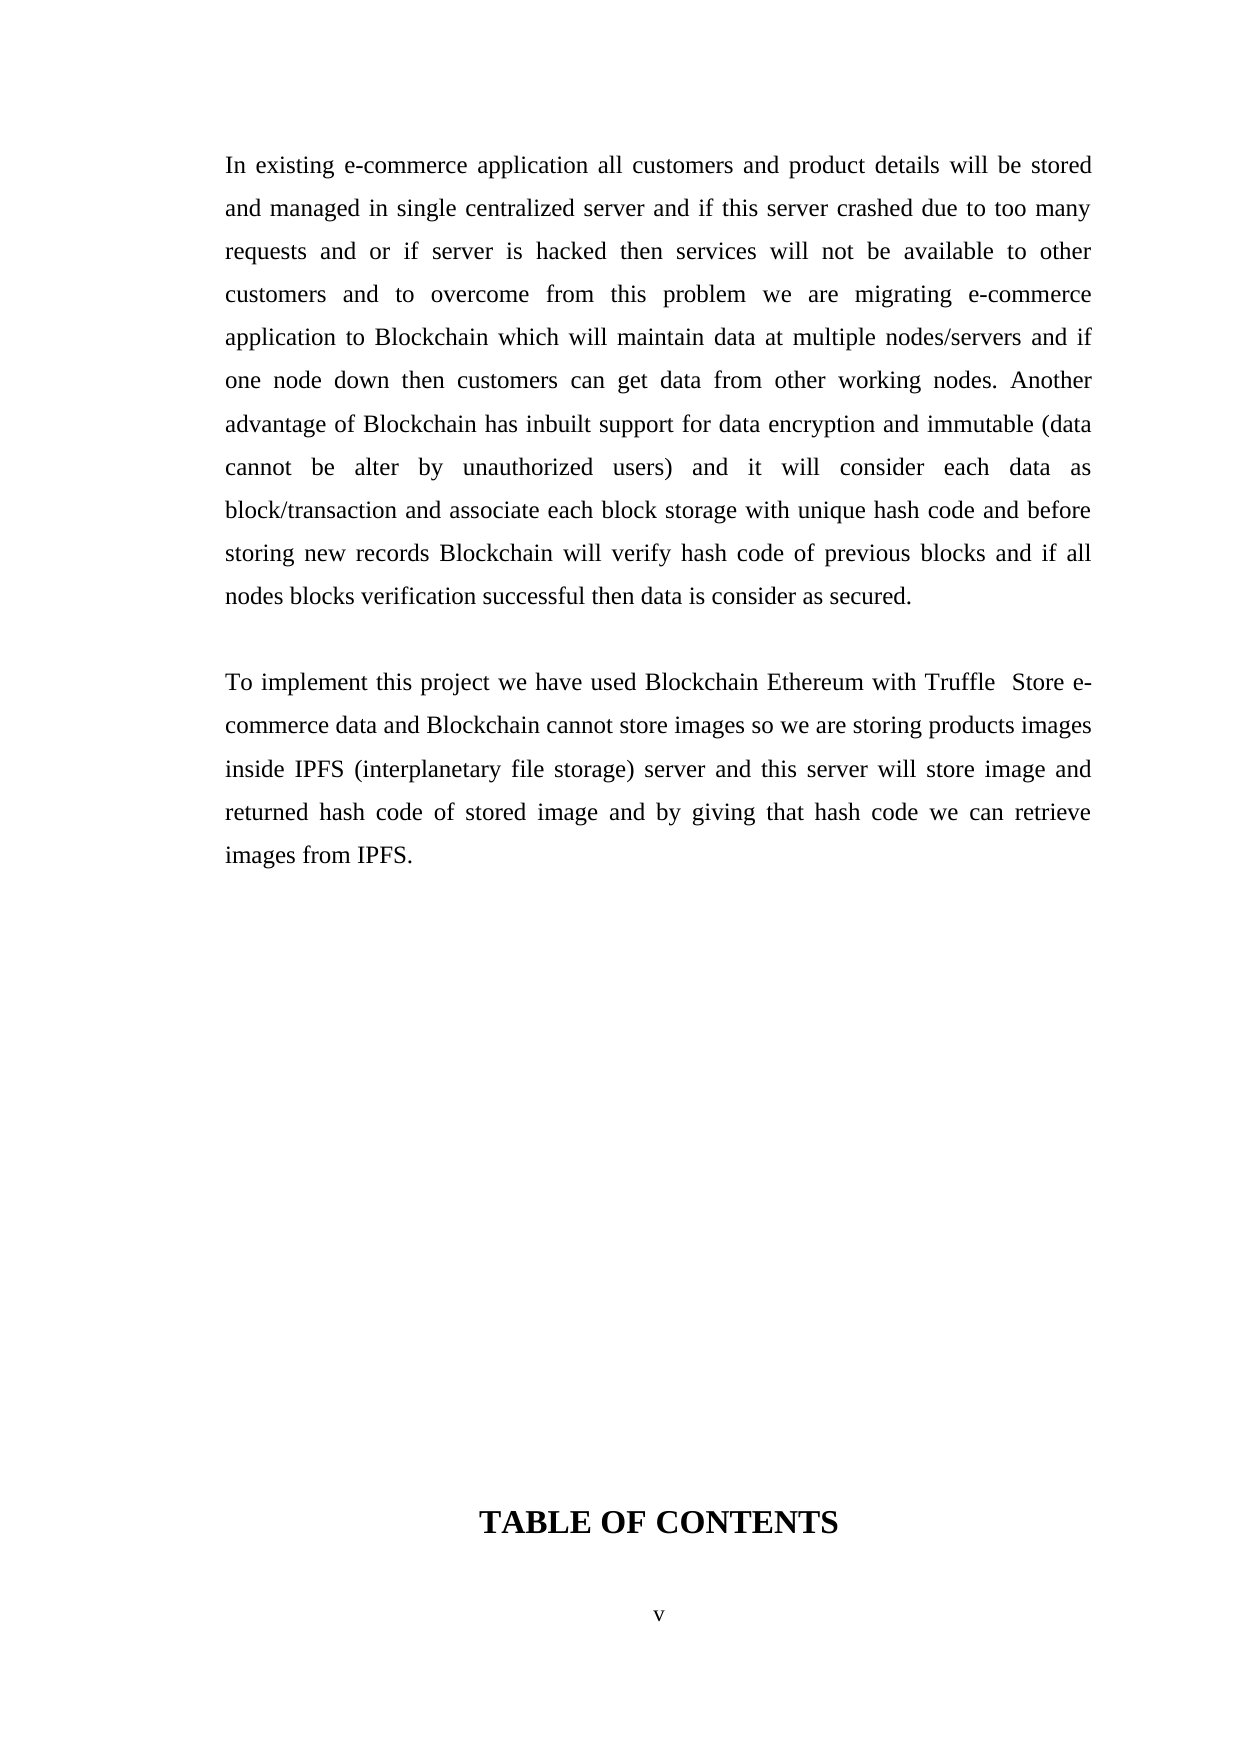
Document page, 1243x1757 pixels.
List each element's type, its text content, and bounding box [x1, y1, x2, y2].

text To implement this project we have used Blockchain Ethereum with Truffle Store e-commerce data and Blockchain cannot store images so we are storing products images inside IPFS (interplanetary file storage) server and this server will store image and returned hash code of stored image and by giving that hash code we can retrieve images from IPFS. [225, 667, 1093, 869]
text TABLE OF CONTENTS [225, 1502, 1093, 1541]
text In existing e-commerce application all customers and product details will be stored and managed in single centralized server and if this server crashed due to too many requests and or if server is hacked then services will not be available to other customers and to overcome from this problem we are migrating e-commerce application to Blockchain which will maintain data at multiple nodes/servers and if one node down then customers can get data from other working nodes. Another advantage of Blockchain has inbuilt support for data encryption and immutable (data cannot be alter by unauthorized users) and it will consider each data as block/transaction and associate each block storage with unique hash code and before storing new records Blockchain will verify hash code of previous blocks and if all nodes blocks verification successful then data is consider as secured. [225, 150, 1093, 610]
